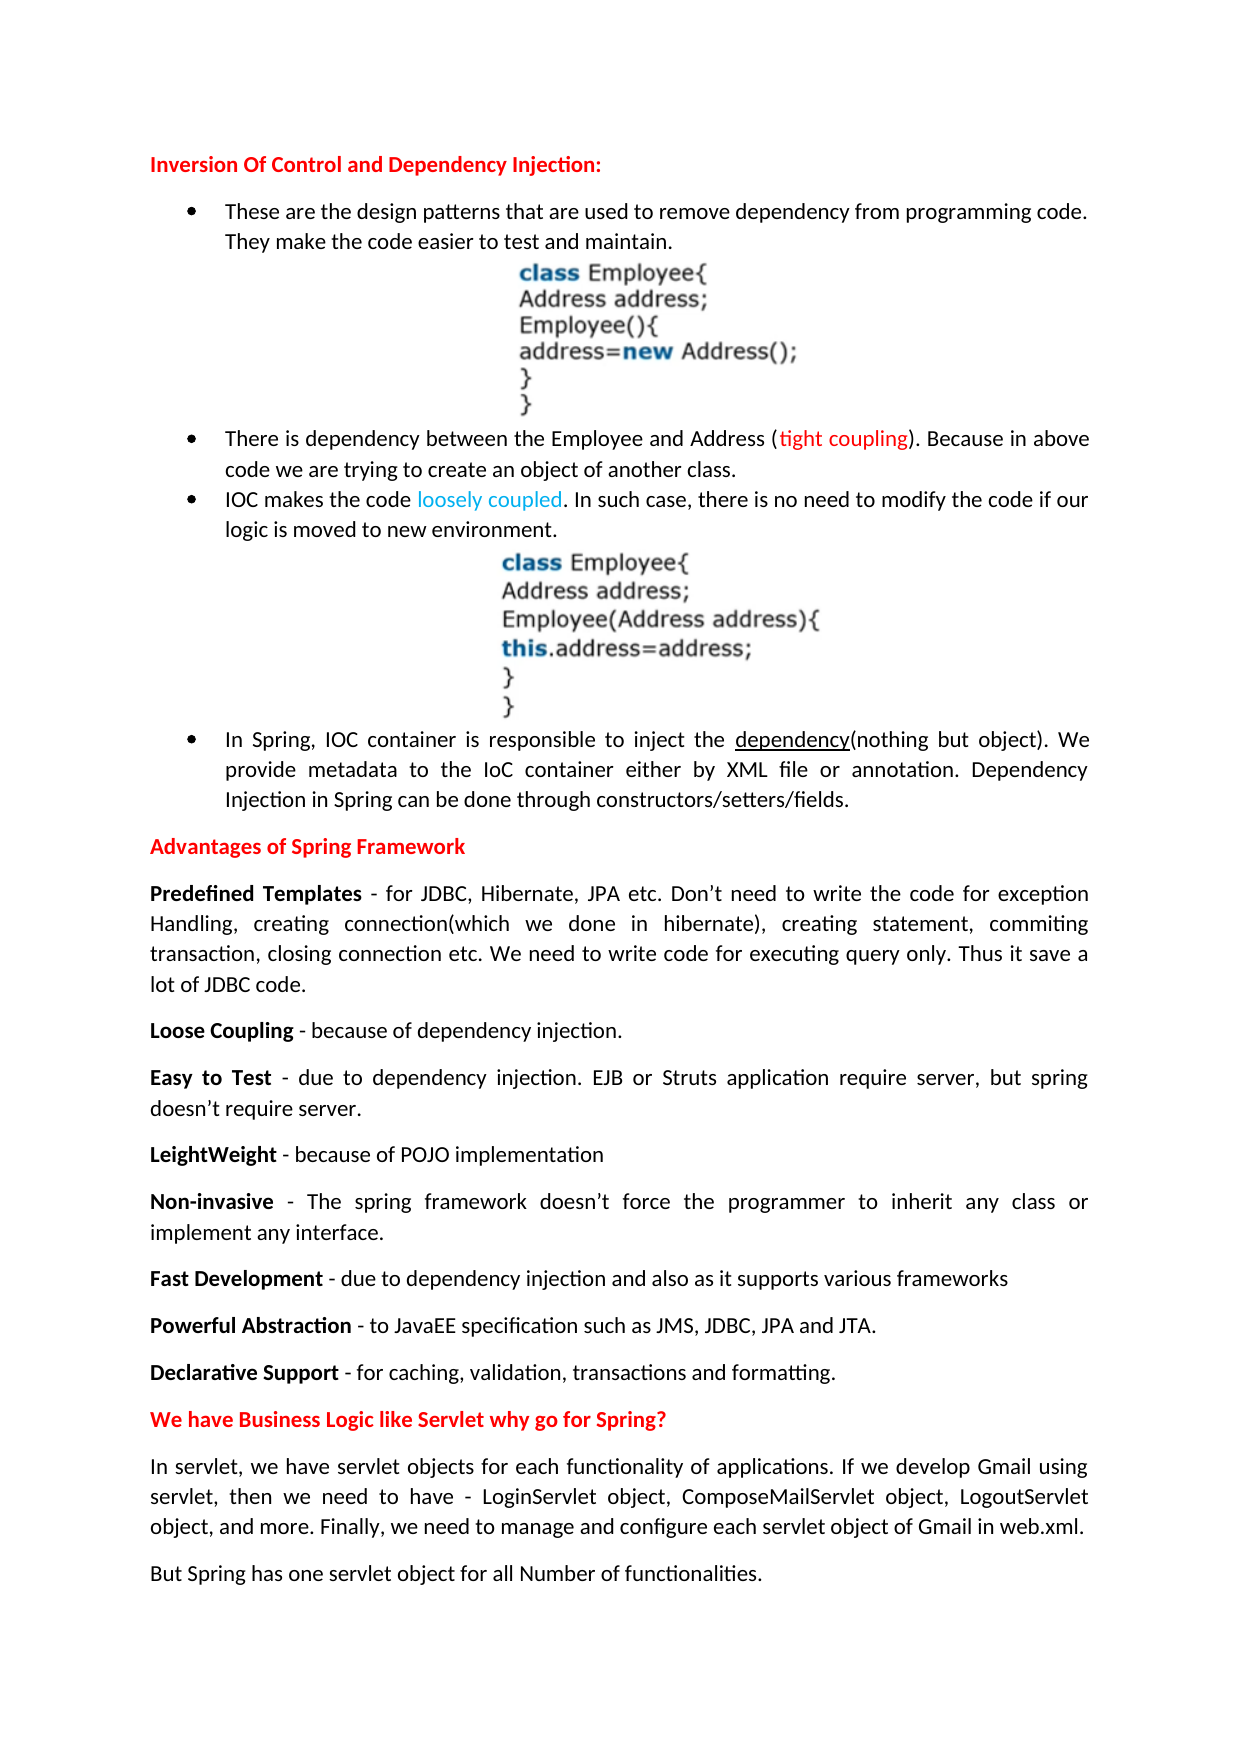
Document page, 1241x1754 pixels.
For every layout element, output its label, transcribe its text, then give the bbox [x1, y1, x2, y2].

text But Spring has one servlet object for all Number of functionalities. [150, 1559, 1090, 1587]
picture [515, 257, 800, 423]
text Declarative Support - for caching, validation, transactions and formatting. [150, 1358, 1090, 1386]
text Predefined Templates - for JDBC, Hibernate, JPA etc. Don’t need to write the code for exception Handling, creating connection(which we done in hibernate), creating statement, commiting transaction, closing connection etc. We need to write code for executing query only. Thus it save a lot of JDBC code. [150, 879, 1090, 998]
text Powerful Abstraction - to JavaEE specification such as JMS, JDBC, JPA and JTA. [150, 1311, 1090, 1339]
list These are the design patterns that are used to remove dependency from programming code. They make the code easier to test and maintain. [187, 197, 1090, 255]
text Advantages of Spring Framework [150, 832, 1090, 860]
text Loose Coupling - because of dependency injection. [150, 1017, 1090, 1045]
text LeightWeight - because of POJO implementation [150, 1141, 1090, 1169]
list In Spring, IOC container is responsible to inject the dependency(nothing but object). We provide metadata to the IoC container either by XML file or annotation. Dependency Injection in Spring can be done through constructors/setters/fields. [187, 725, 1090, 813]
list IOC makes the code loosely coupled. In such case, there is no need to modify the code if our logic is moved to new environment. [187, 485, 1090, 543]
text We have Business Logic like Servlet why go for Spring? [150, 1405, 1090, 1433]
text Non-invasive - The spring framework doesn’t force the programmer to inherit any class or implement any interface. [150, 1187, 1090, 1246]
text Inversion Of Control and Dependency Injection: [150, 150, 1090, 178]
list There is dependency between the Employee and Address (tight coupling). Because in above code we are trying to create an object of another class. [187, 424, 1090, 483]
picture [493, 545, 822, 723]
text Easy to Test - due to dependency injection. EJB or Struts application require server, but spring doesn’t require server. [150, 1063, 1090, 1122]
text In servlet, we have servlet objects for each functionality of applications. If we develop Gmail using servlet, then we need to have - LoginServlet object, ComposeMailServlet object, LogoutServlet object, and more. Finally, we need to manage and configure each servlet object of Gmail in web.xml. [150, 1452, 1090, 1541]
text Fast Development - due to dependency injection and also as it supports various frameworks [150, 1264, 1090, 1293]
